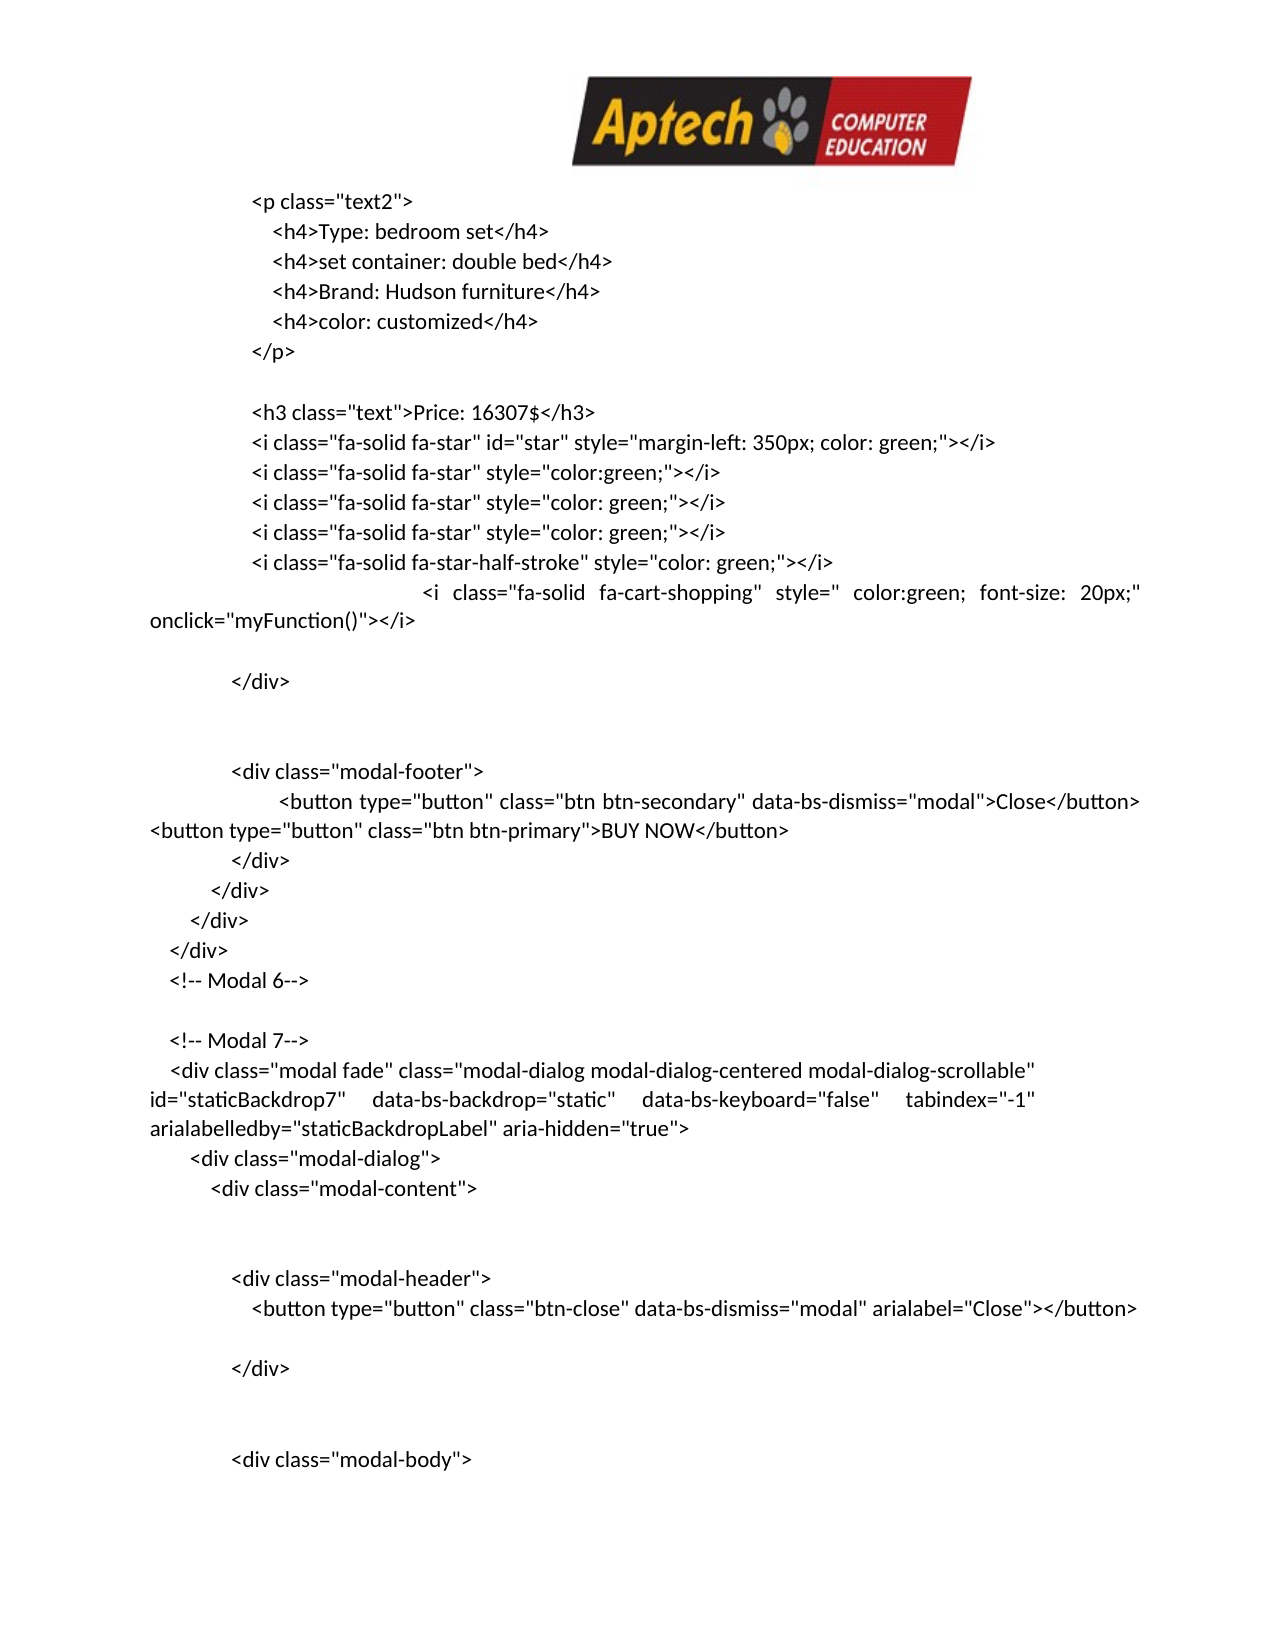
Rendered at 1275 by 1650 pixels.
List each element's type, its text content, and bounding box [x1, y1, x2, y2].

text <i class="fa-solid fa-star" style="color: green;"></i> [148, 518, 1142, 546]
text <!-- Modal 6--> [148, 966, 1142, 994]
text <i class="fa-solid fa-star-half-stroke" style="color: green;"></i> [148, 548, 1142, 576]
text </div> [148, 876, 1142, 904]
text <i class="fa-solid fa-star" id="star" style="margin-left: 350px; color: green;"></i> [148, 428, 1142, 456]
text <h4>set container: double bed</h4> [148, 247, 1142, 276]
text </div> [148, 1354, 1142, 1383]
text <h4>color: customized</h4> [148, 307, 1142, 336]
text <button type="button" class="btn-close" data-bs-dismiss="modal" arialabel="Close"></button> [148, 1294, 1142, 1322]
picture [571, 76, 993, 187]
text <i class="fa-solid fa-cart-shopping" style=" color:green; font-size: 20px;" onclick="myFunction()"></i> [148, 578, 1142, 634]
text </div> [148, 667, 1142, 695]
text <div class="modal fade" class="modal-dialog modal-dialog-centered modal-dialog-scrollable" id="staticBackdrop7" data-bs-backdrop="static" data-bs-keyboard="false" tabindex="-1" arialabelledby="staticBackdropLabel" aria-hidden="true"> [148, 1056, 1036, 1142]
text <div class="modal-dialog"> [148, 1144, 1142, 1172]
text <h3 class="text">Price: 16307$</h3> [148, 398, 1142, 426]
text <button type="button" class="btn btn-secondary" data-bs-dismiss="modal">Close</button> <button type="button" class="btn btn-primary">BUY NOW</button> [148, 787, 1142, 844]
text </div> [148, 846, 1142, 874]
text </div> [148, 906, 1142, 934]
text </div> [148, 936, 1142, 964]
text <div class="modal-body"> [148, 1445, 1142, 1473]
text <i class="fa-solid fa-star" style="color:green;"></i> [148, 458, 1142, 486]
text <i class="fa-solid fa-star" style="color: green;"></i> [148, 488, 1142, 516]
text <h4>Brand: Hudson furniture</h4> [148, 277, 1142, 306]
text <div class="modal-header"> [148, 1264, 1142, 1292]
text <p class="text2"> [148, 187, 1142, 216]
text </p> [148, 337, 1142, 366]
text <div class="modal-content"> [148, 1174, 1142, 1202]
text <div class="modal-footer"> [148, 757, 1142, 785]
text <!-- Modal 7--> [148, 1026, 1142, 1054]
text <h4>Type: bedroom set</h4> [148, 217, 1142, 246]
